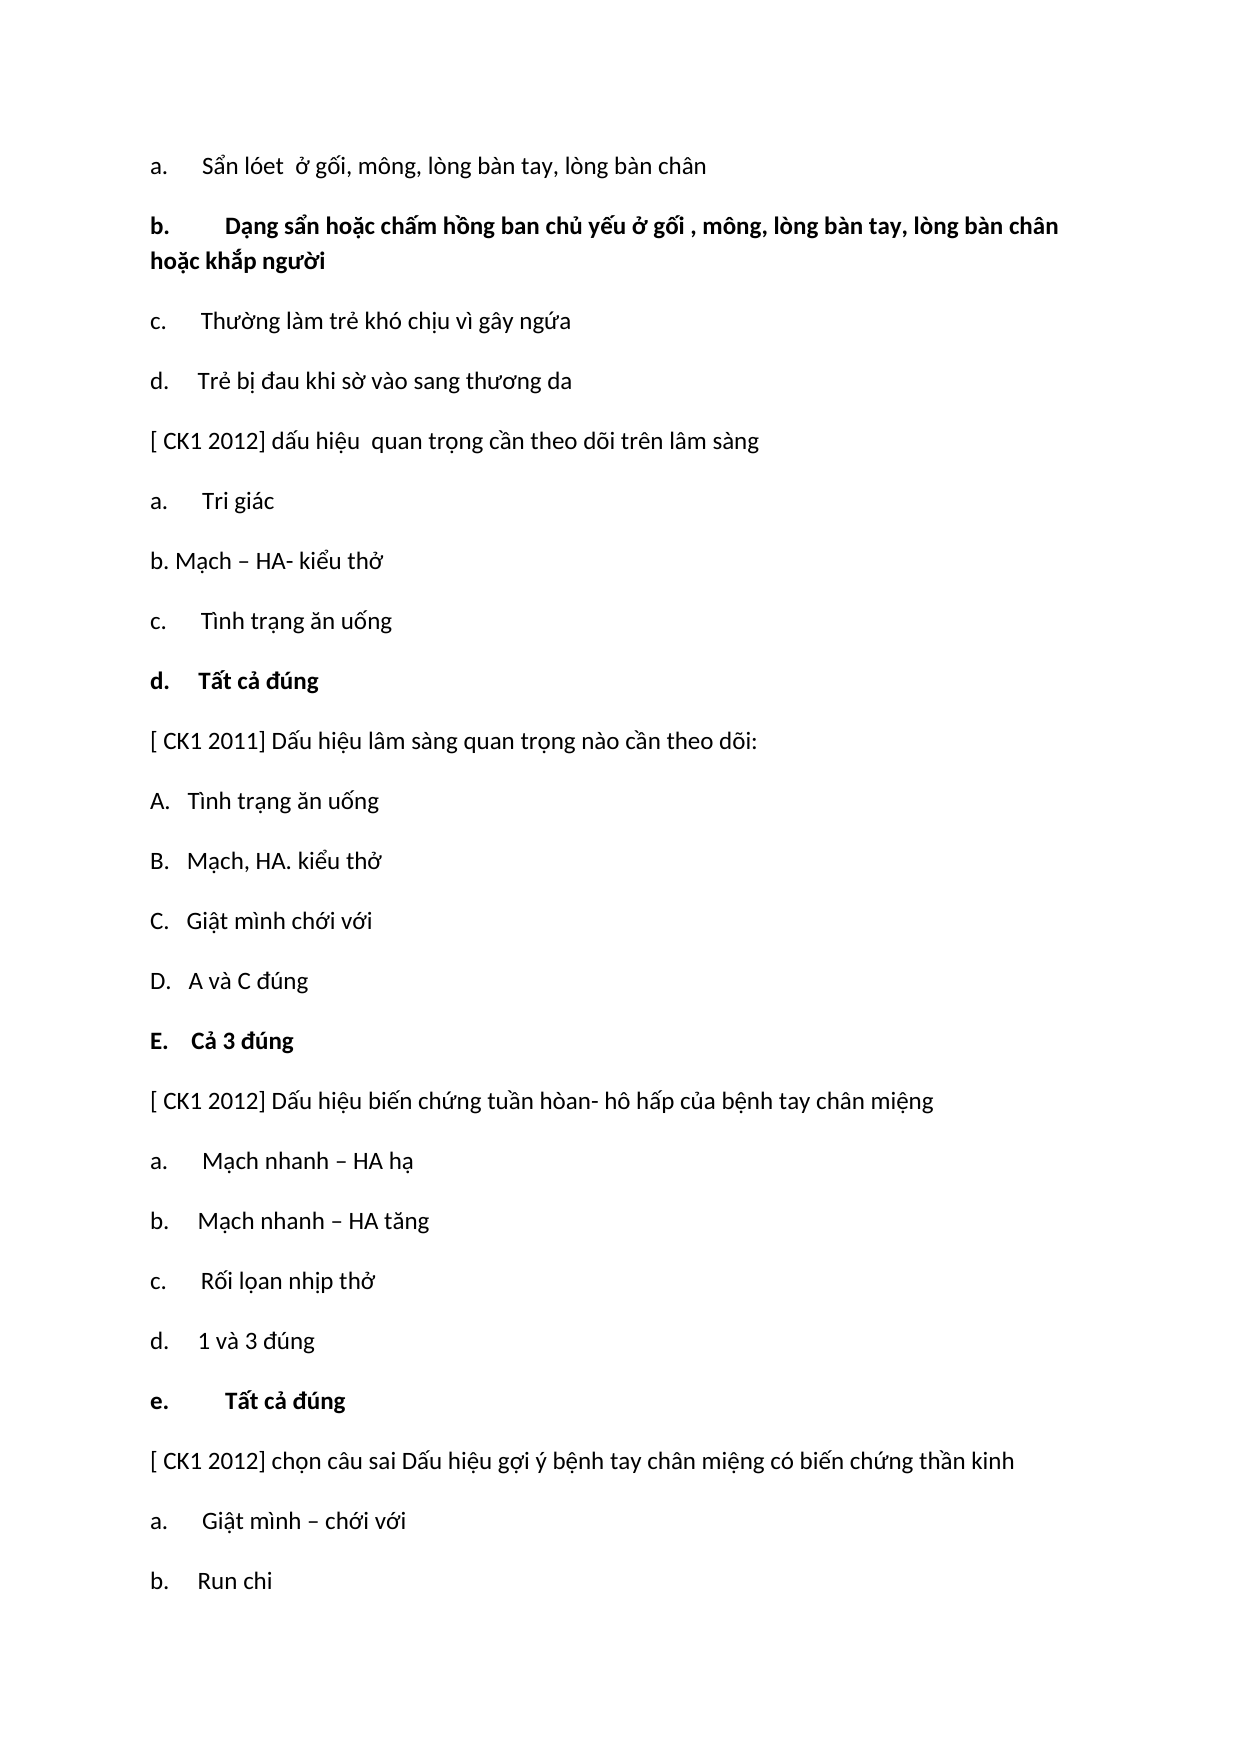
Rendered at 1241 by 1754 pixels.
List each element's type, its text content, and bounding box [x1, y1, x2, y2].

text [ CK1 2012] chọn câu sai Dấu hiệu gợi ý bệnh tay chân miệng có biến chứng thần kinh [150, 1445, 1090, 1476]
text a. Mạch nhanh – HA hạ [150, 1145, 1090, 1176]
text b. Mạch nhanh – HA tăng [150, 1205, 1090, 1236]
text c. Thường làm trẻ khó chịu vì gây ngứa [150, 305, 1090, 336]
text d. 1 và 3 đúng [150, 1325, 1090, 1356]
text b. Mạch – HA- kiểu thở [150, 545, 1090, 576]
text c. Tình trạng ăn uống [150, 605, 1090, 636]
text B. Mạch, HA. kiểu thở [150, 845, 1090, 876]
text b. Run chi [150, 1565, 1090, 1596]
text a. Sẩn lóet ở gối, mông, lòng bàn tay, lòng bàn chân [150, 150, 1090, 181]
text e. Tất cả đúng [150, 1385, 1090, 1416]
text d. Trẻ bị đau khi sờ vào sang thương da [150, 365, 1090, 396]
text d. Tất cả đúng [150, 665, 1090, 696]
text C. Giật mình chới với [150, 905, 1090, 936]
text E. Cả 3 đúng [150, 1025, 1090, 1056]
text A. Tình trạng ăn uống [150, 785, 1090, 816]
text D. A và C đúng [150, 965, 1090, 996]
text b. Dạng sẩn hoặc chấm hồng ban chủ yếu ở gối , mông, lòng bàn tay, lòng bàn chân hoặc khắp người [150, 210, 1090, 276]
text [ CK1 2012] Dấu hiệu biến chứng tuần hòan- hô hấp của bệnh tay chân miệng [150, 1085, 1090, 1116]
text c. Rối lọan nhịp thở [150, 1265, 1090, 1296]
text a. Giật mình – chới với [150, 1505, 1090, 1536]
text a. Tri giác [150, 485, 1090, 516]
text [ CK1 2012] dấu hiệu quan trọng cần theo dõi trên lâm sàng [150, 425, 1090, 456]
text [ CK1 2011] Dấu hiệu lâm sàng quan trọng nào cần theo dõi: [150, 725, 1090, 756]
